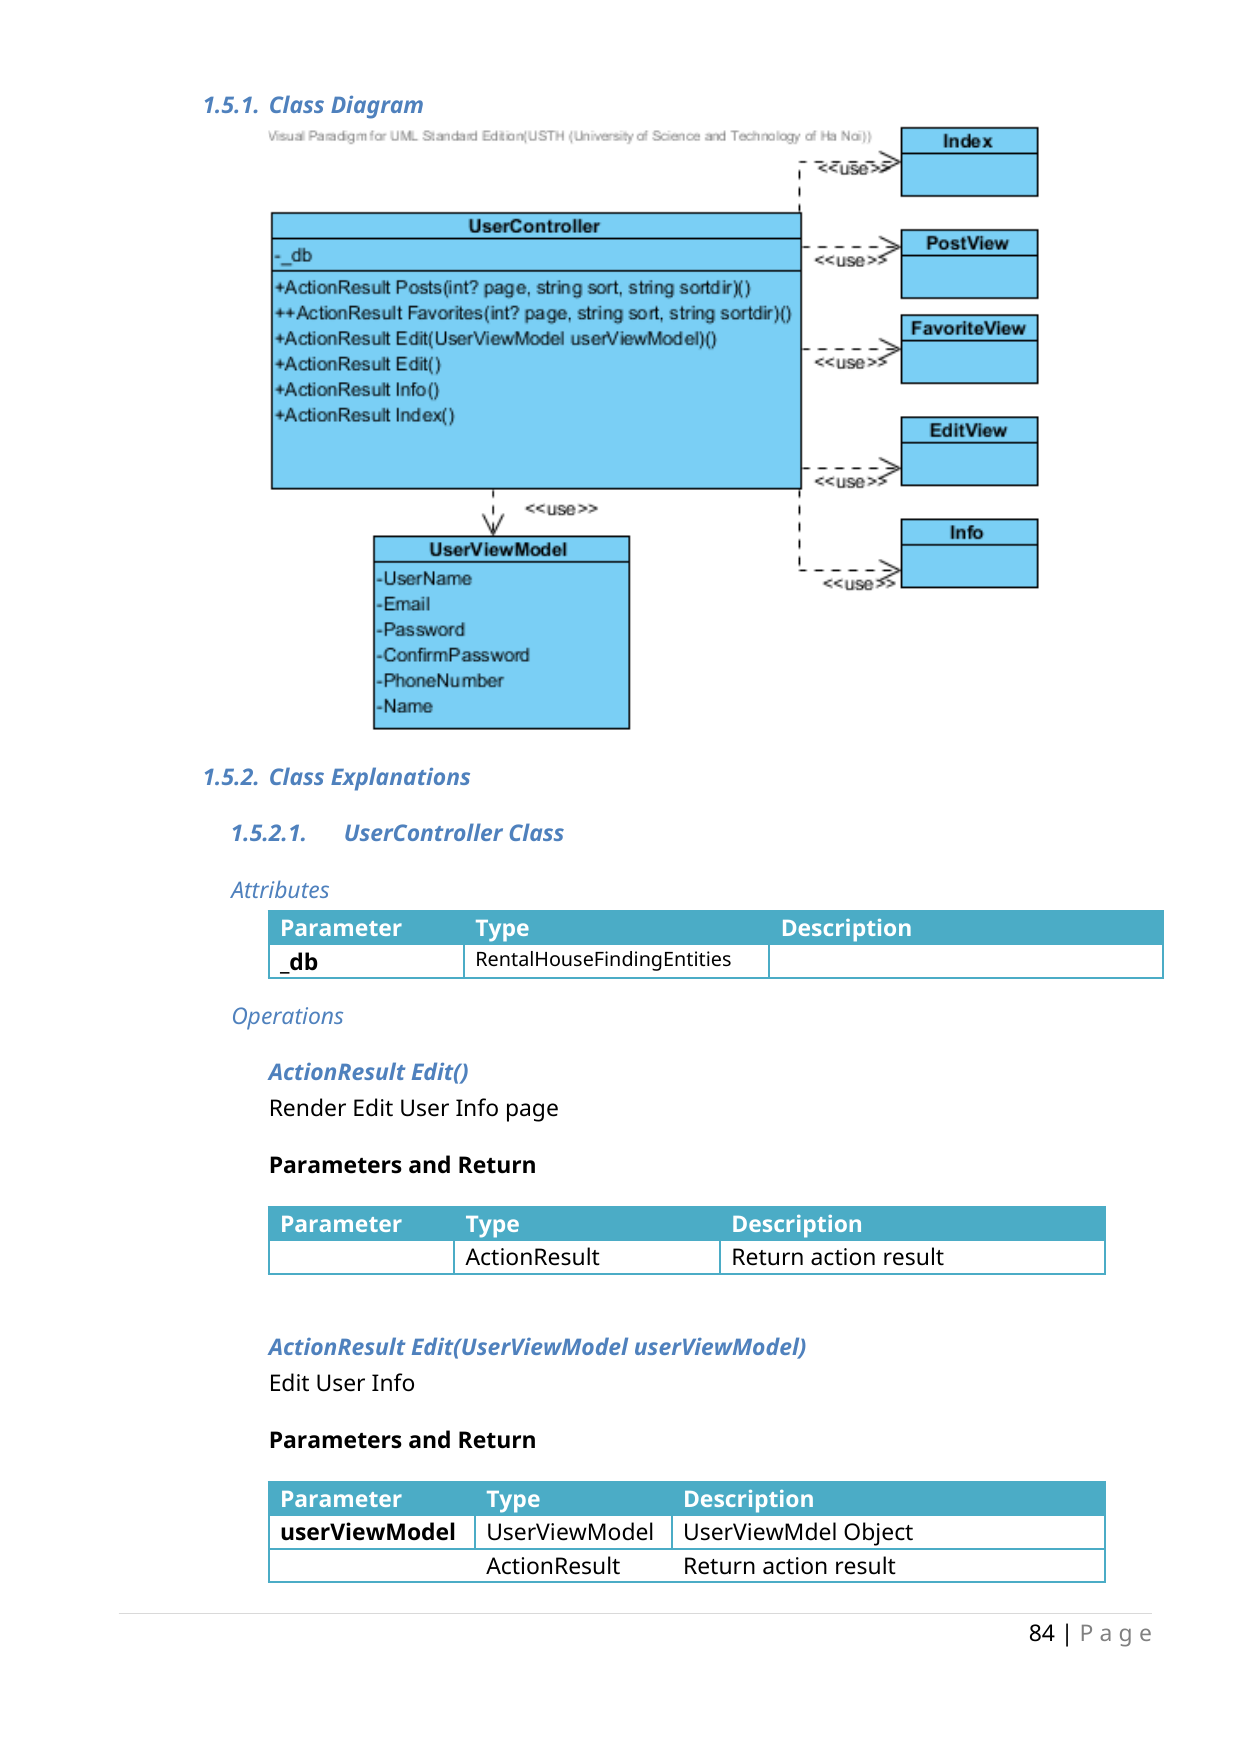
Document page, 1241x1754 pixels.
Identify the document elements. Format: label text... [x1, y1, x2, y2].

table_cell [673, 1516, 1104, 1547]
subtitle UserController Class [268, 817, 1152, 848]
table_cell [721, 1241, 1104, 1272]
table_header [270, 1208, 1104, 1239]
subtitle Class Diagram [231, 88, 1152, 120]
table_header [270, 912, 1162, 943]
text Render Edit User Info page [268, 1092, 1152, 1123]
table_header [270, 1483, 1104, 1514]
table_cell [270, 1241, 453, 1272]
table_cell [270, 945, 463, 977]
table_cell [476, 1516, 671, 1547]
text Parameters and Return [268, 1424, 1152, 1455]
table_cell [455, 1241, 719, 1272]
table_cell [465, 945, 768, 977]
picture [268, 124, 1044, 735]
text Edit User Info [268, 1367, 1152, 1398]
subtitle Class Explanations [231, 761, 1152, 792]
subtitle Attributes [231, 874, 1152, 905]
text Parameters and Return [268, 1149, 1152, 1180]
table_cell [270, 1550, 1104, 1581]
subtitle Operations [231, 999, 1152, 1031]
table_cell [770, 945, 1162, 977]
subtitle ActionResult Edit() [268, 1056, 1152, 1088]
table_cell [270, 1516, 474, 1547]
subtitle ActionResult Edit(UserViewModel userViewModel) [268, 1331, 1152, 1363]
